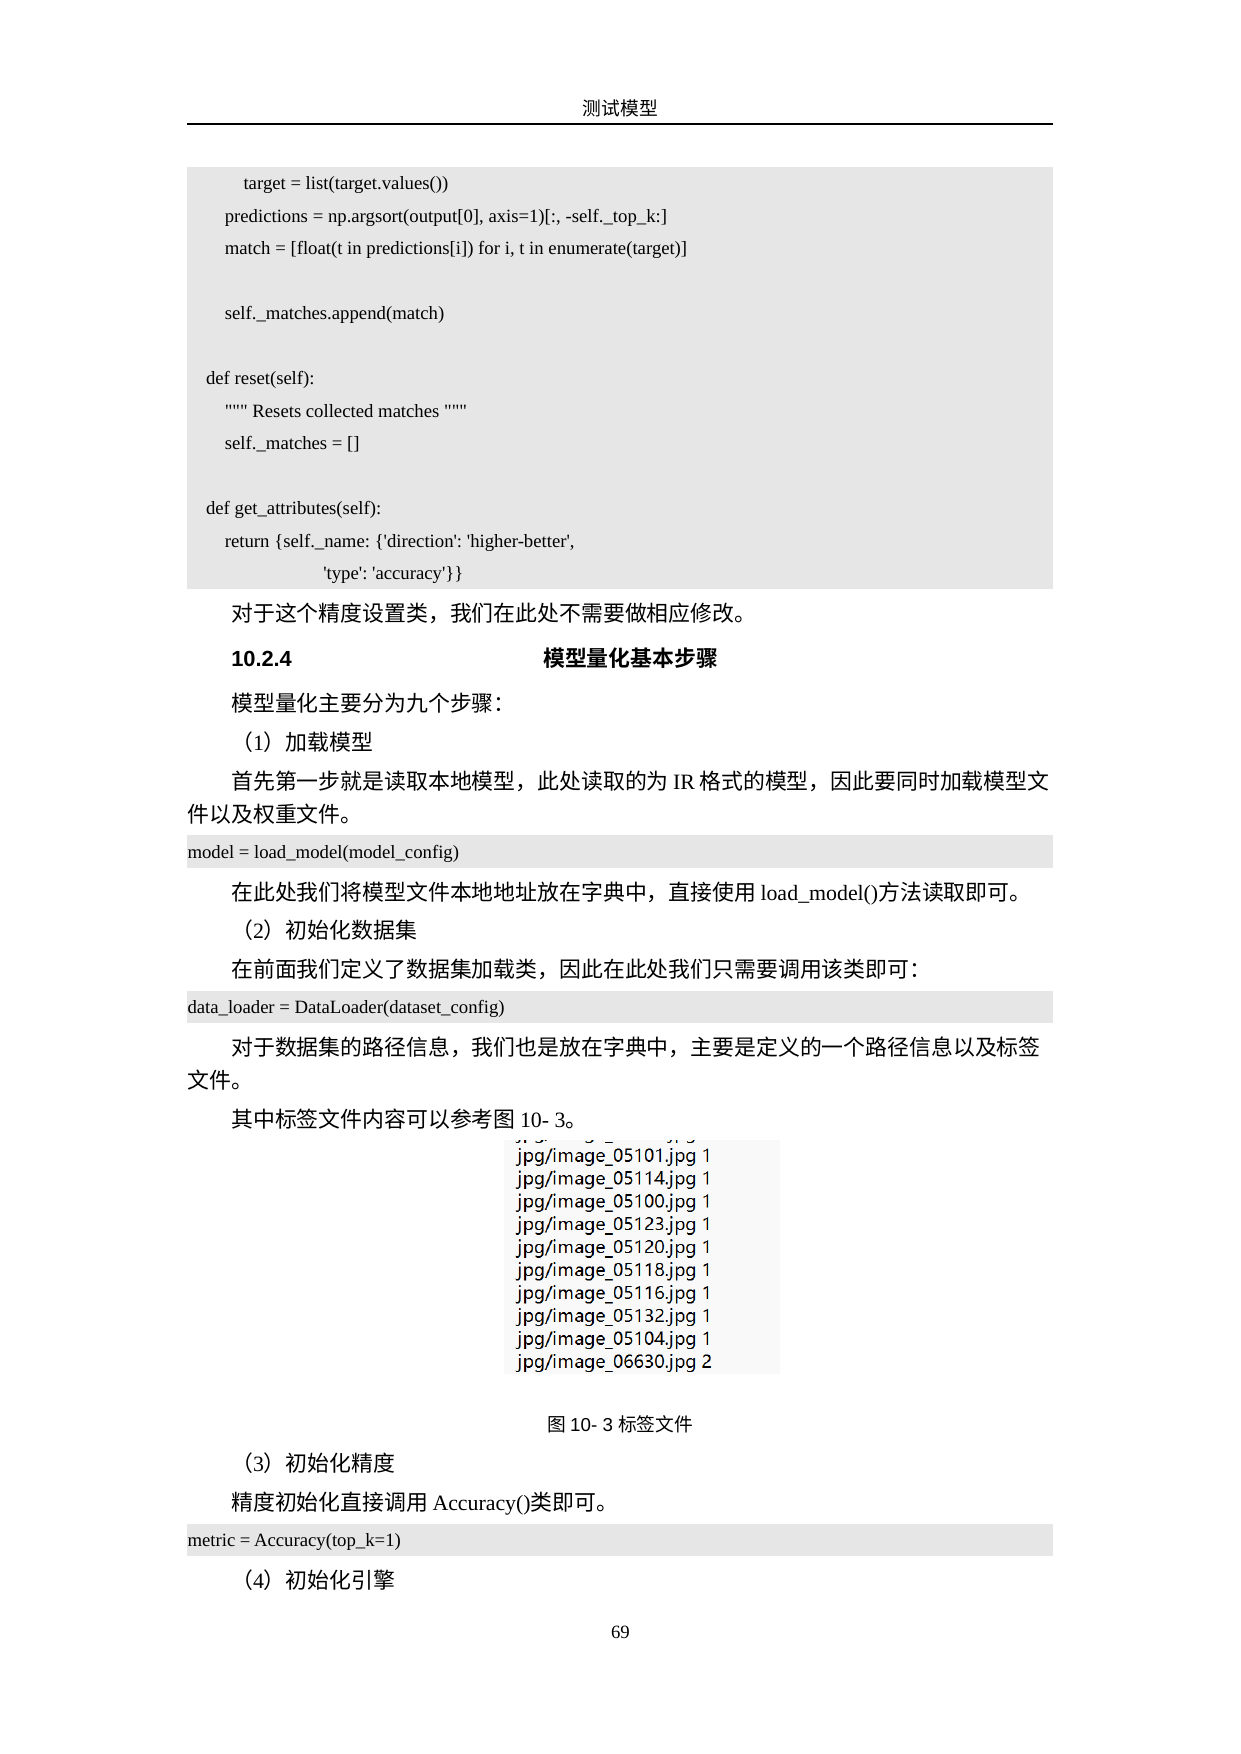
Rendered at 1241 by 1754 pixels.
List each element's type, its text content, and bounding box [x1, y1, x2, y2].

text （4）初始化引擎 [187, 1563, 1053, 1595]
text 其中标签文件内容可以参考图10- 3。 [187, 1101, 1053, 1134]
text （3）初始化精度 [187, 1446, 1053, 1478]
text """ Resets collected matches """ [187, 394, 1053, 427]
text self._matches = [] [187, 427, 1053, 459]
text 在前面我们定义了数据集加载类，因此在此处我们只需要调用该类即可： [187, 952, 1053, 984]
text 模型量化主要分为九个步骤： [187, 686, 1053, 718]
text 对于数据集的路径信息，我们也是放在字典中，主要是定义的一个路径信息以及标签文件。 [187, 1030, 1053, 1095]
text metric = Accuracy(top_k=1) [187, 1524, 1053, 1556]
text model = load_model(model_config) [187, 835, 1053, 868]
text （2）初始化数据集 [187, 913, 1053, 946]
text 对于这个精度设置类，我们在此处不需要做相应修改。 [187, 596, 1053, 628]
picture [504, 1140, 780, 1374]
text 精度初始化直接调用Accuracy()类即可。 [187, 1485, 1053, 1517]
subtitle 模型量化基本步骤 [187, 641, 1053, 673]
text data_loader = DataLoader(dataset_config) [187, 991, 1053, 1023]
text self._matches.append(match) [187, 297, 1053, 329]
text predictions = np.argsort(output[0], axis=1)[:, -self._top_k:] [187, 199, 1053, 232]
text match = [float(t in predictions[i]) for i, t in enumerate(target)] [187, 232, 1053, 264]
text def get_attributes(self): [187, 492, 1053, 524]
text 'type': 'accuracy'}} [187, 557, 1053, 589]
text 图10- 3 标签文件 [187, 1407, 1053, 1439]
text 在此处我们将模型文件本地地址放在字典中，直接使用load_model()方法读取即可。 [187, 874, 1053, 907]
text target = list(target.values()) [187, 167, 1053, 199]
text （1）加载模型 [187, 725, 1053, 757]
text def reset(self): [187, 362, 1053, 394]
text 首先第一步就是读取本地模型，此处读取的为IR格式的模型，因此要同时加载模型文件以及权重文件。 [187, 764, 1053, 829]
text return {self._name: {'direction': 'higher-better', [187, 524, 1053, 557]
